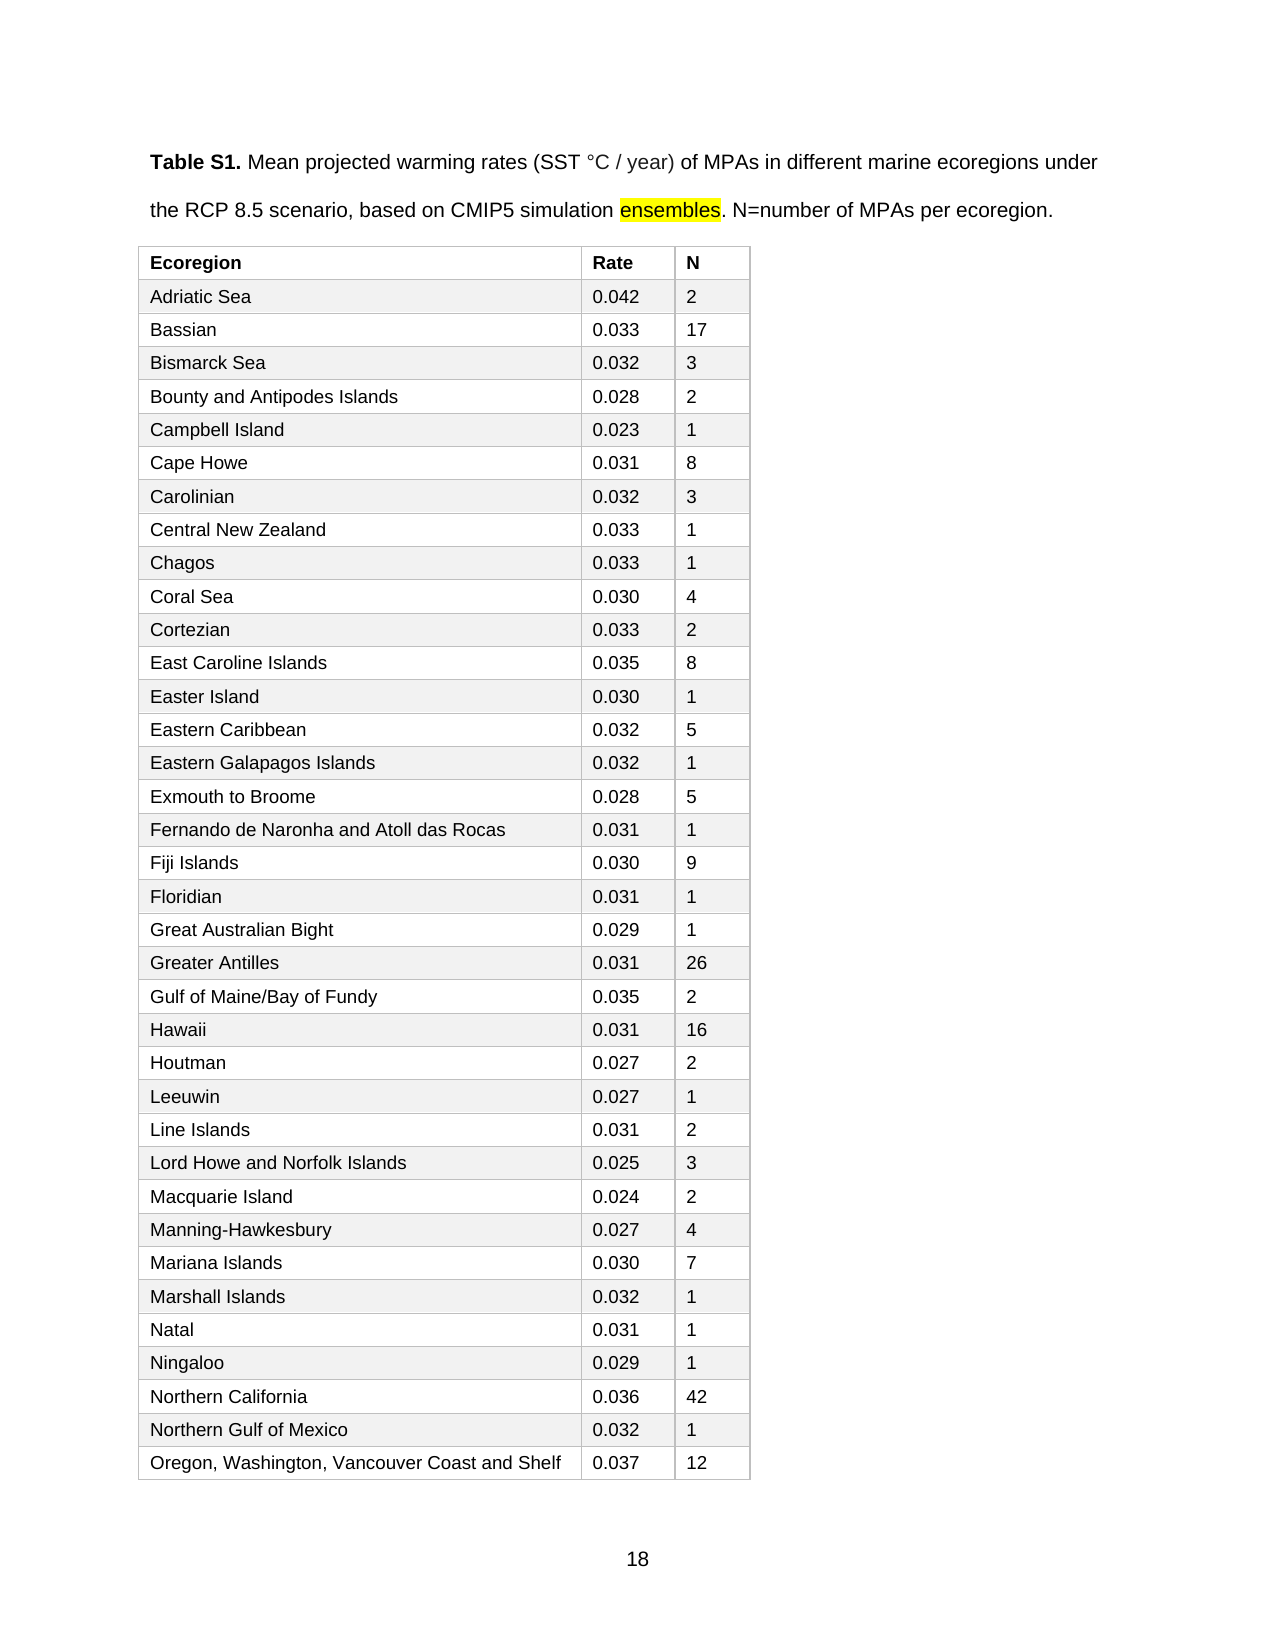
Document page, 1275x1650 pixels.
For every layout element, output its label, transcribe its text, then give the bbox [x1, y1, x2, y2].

table_cell Houtman [139, 1047, 581, 1079]
table_cell 0.032 [582, 714, 674, 746]
table_cell 16 [676, 1014, 749, 1046]
table_cell 2 [676, 980, 749, 1012]
table_cell 7 [676, 1247, 749, 1279]
table_cell 0.032 [582, 747, 674, 779]
table_cell 5 [676, 780, 749, 812]
table_cell 0.025 [582, 1147, 674, 1179]
table_cell 5 [676, 714, 749, 746]
table_cell Cortezian [139, 614, 581, 646]
table_cell 0.035 [582, 647, 674, 679]
table_cell 2 [676, 280, 749, 312]
table_cell Lord Howe and Norfolk Islands [139, 1147, 581, 1179]
table_cell Exmouth to Broome [139, 780, 581, 812]
table_cell 0.036 [582, 1380, 674, 1412]
table_cell 1 [676, 1414, 749, 1446]
table_cell Eastern Galapagos Islands [139, 747, 581, 779]
table_cell 1 [676, 1080, 749, 1112]
table_cell 0.027 [582, 1080, 674, 1112]
table_cell Eastern Caribbean [139, 714, 581, 746]
table_cell 0.027 [582, 1047, 674, 1079]
table_cell Great Australian Bight [139, 914, 581, 946]
table_cell Adriatic Sea [139, 280, 581, 312]
table_header N [676, 247, 749, 279]
table_cell 2 [676, 1180, 749, 1212]
table_header Ecoregion [139, 247, 581, 279]
table_cell 1 [676, 414, 749, 446]
table_cell Greater Antilles [139, 947, 581, 979]
text Table S1. Mean projected warming rates (SST °C / year) of MPAs in different marine ecoregions under the RCP 8.5 scenario, based on CMIP5 simulation ensembles. N=number of MPAs per ecoregion. [150, 150, 1125, 222]
table_cell 3 [676, 480, 749, 512]
table_cell East Caroline Islands [139, 647, 581, 679]
table_cell 4 [676, 580, 749, 612]
table_cell 0.037 [582, 1447, 674, 1479]
table_cell Floridian [139, 880, 581, 912]
table_cell Chagos [139, 547, 581, 579]
table_cell 17 [676, 314, 749, 346]
table_cell Northern California [139, 1380, 581, 1412]
table_cell Coral Sea [139, 580, 581, 612]
table_cell 0.031 [582, 814, 674, 846]
table_cell 0.033 [582, 547, 674, 579]
table_header Rate [582, 247, 674, 279]
table_cell 0.029 [582, 914, 674, 946]
table_cell 0.031 [582, 1114, 674, 1146]
table_cell Mariana Islands [139, 1247, 581, 1279]
table_cell Manning-Hawkesbury [139, 1214, 581, 1246]
table_cell 26 [676, 947, 749, 979]
table_cell 2 [676, 380, 749, 412]
table_cell 8 [676, 447, 749, 479]
table_cell 1 [676, 1314, 749, 1346]
table_cell 0.031 [582, 880, 674, 912]
table_cell 9 [676, 847, 749, 879]
table_cell 2 [676, 614, 749, 646]
table_cell Bismarck Sea [139, 347, 581, 379]
table_cell Carolinian [139, 480, 581, 512]
table_cell Easter Island [139, 680, 581, 712]
table_cell 3 [676, 1147, 749, 1179]
table_cell 12 [676, 1447, 749, 1479]
table_cell 1 [676, 680, 749, 712]
table_cell 0.031 [582, 947, 674, 979]
table_cell Ningaloo [139, 1347, 581, 1379]
table_cell 1 [676, 514, 749, 546]
table_cell 0.031 [582, 447, 674, 479]
table_cell Marshall Islands [139, 1280, 581, 1312]
table_cell 0.031 [582, 1314, 674, 1346]
table_cell 0.032 [582, 1280, 674, 1312]
table_cell 0.028 [582, 780, 674, 812]
table_cell Cape Howe [139, 447, 581, 479]
table_cell Oregon, Washington, Vancouver Coast and Shelf [139, 1447, 581, 1479]
table_cell 0.033 [582, 314, 674, 346]
table_cell 0.030 [582, 1247, 674, 1279]
table_cell 2 [676, 1047, 749, 1079]
table_cell 0.033 [582, 514, 674, 546]
table_cell 1 [676, 1280, 749, 1312]
table_cell 0.028 [582, 380, 674, 412]
table_cell 0.030 [582, 847, 674, 879]
table_cell Central New Zealand [139, 514, 581, 546]
table_cell 0.035 [582, 980, 674, 1012]
table_cell 3 [676, 347, 749, 379]
table_cell 1 [676, 914, 749, 946]
table_cell Line Islands [139, 1114, 581, 1146]
table_cell 1 [676, 547, 749, 579]
table_cell Natal [139, 1314, 581, 1346]
table_cell 0.030 [582, 680, 674, 712]
table_cell 8 [676, 647, 749, 679]
table_cell 42 [676, 1380, 749, 1412]
table_cell Hawaii [139, 1014, 581, 1046]
table_cell 0.031 [582, 1014, 674, 1046]
table_cell 0.042 [582, 280, 674, 312]
table_cell 1 [676, 747, 749, 779]
table_cell Fernando de Naronha and Atoll das Rocas [139, 814, 581, 846]
table_cell 0.032 [582, 480, 674, 512]
table_cell Leeuwin [139, 1080, 581, 1112]
table_cell 0.023 [582, 414, 674, 446]
table_cell 0.029 [582, 1347, 674, 1379]
table_cell Northern Gulf of Mexico [139, 1414, 581, 1446]
table_cell Gulf of Maine/Bay of Fundy [139, 980, 581, 1012]
table_cell 0.032 [582, 347, 674, 379]
table_cell 0.033 [582, 614, 674, 646]
table_cell Bounty and Antipodes Islands [139, 380, 581, 412]
table_cell 0.024 [582, 1180, 674, 1212]
table_cell Macquarie Island [139, 1180, 581, 1212]
table_cell Campbell Island [139, 414, 581, 446]
table_cell 1 [676, 880, 749, 912]
table_cell 4 [676, 1214, 749, 1246]
table_cell Bassian [139, 314, 581, 346]
table_cell Fiji Islands [139, 847, 581, 879]
table_cell 2 [676, 1114, 749, 1146]
table_cell 0.030 [582, 580, 674, 612]
table_cell 0.027 [582, 1214, 674, 1246]
table_cell 1 [676, 1347, 749, 1379]
table_cell 1 [676, 814, 749, 846]
table_cell 0.032 [582, 1414, 674, 1446]
